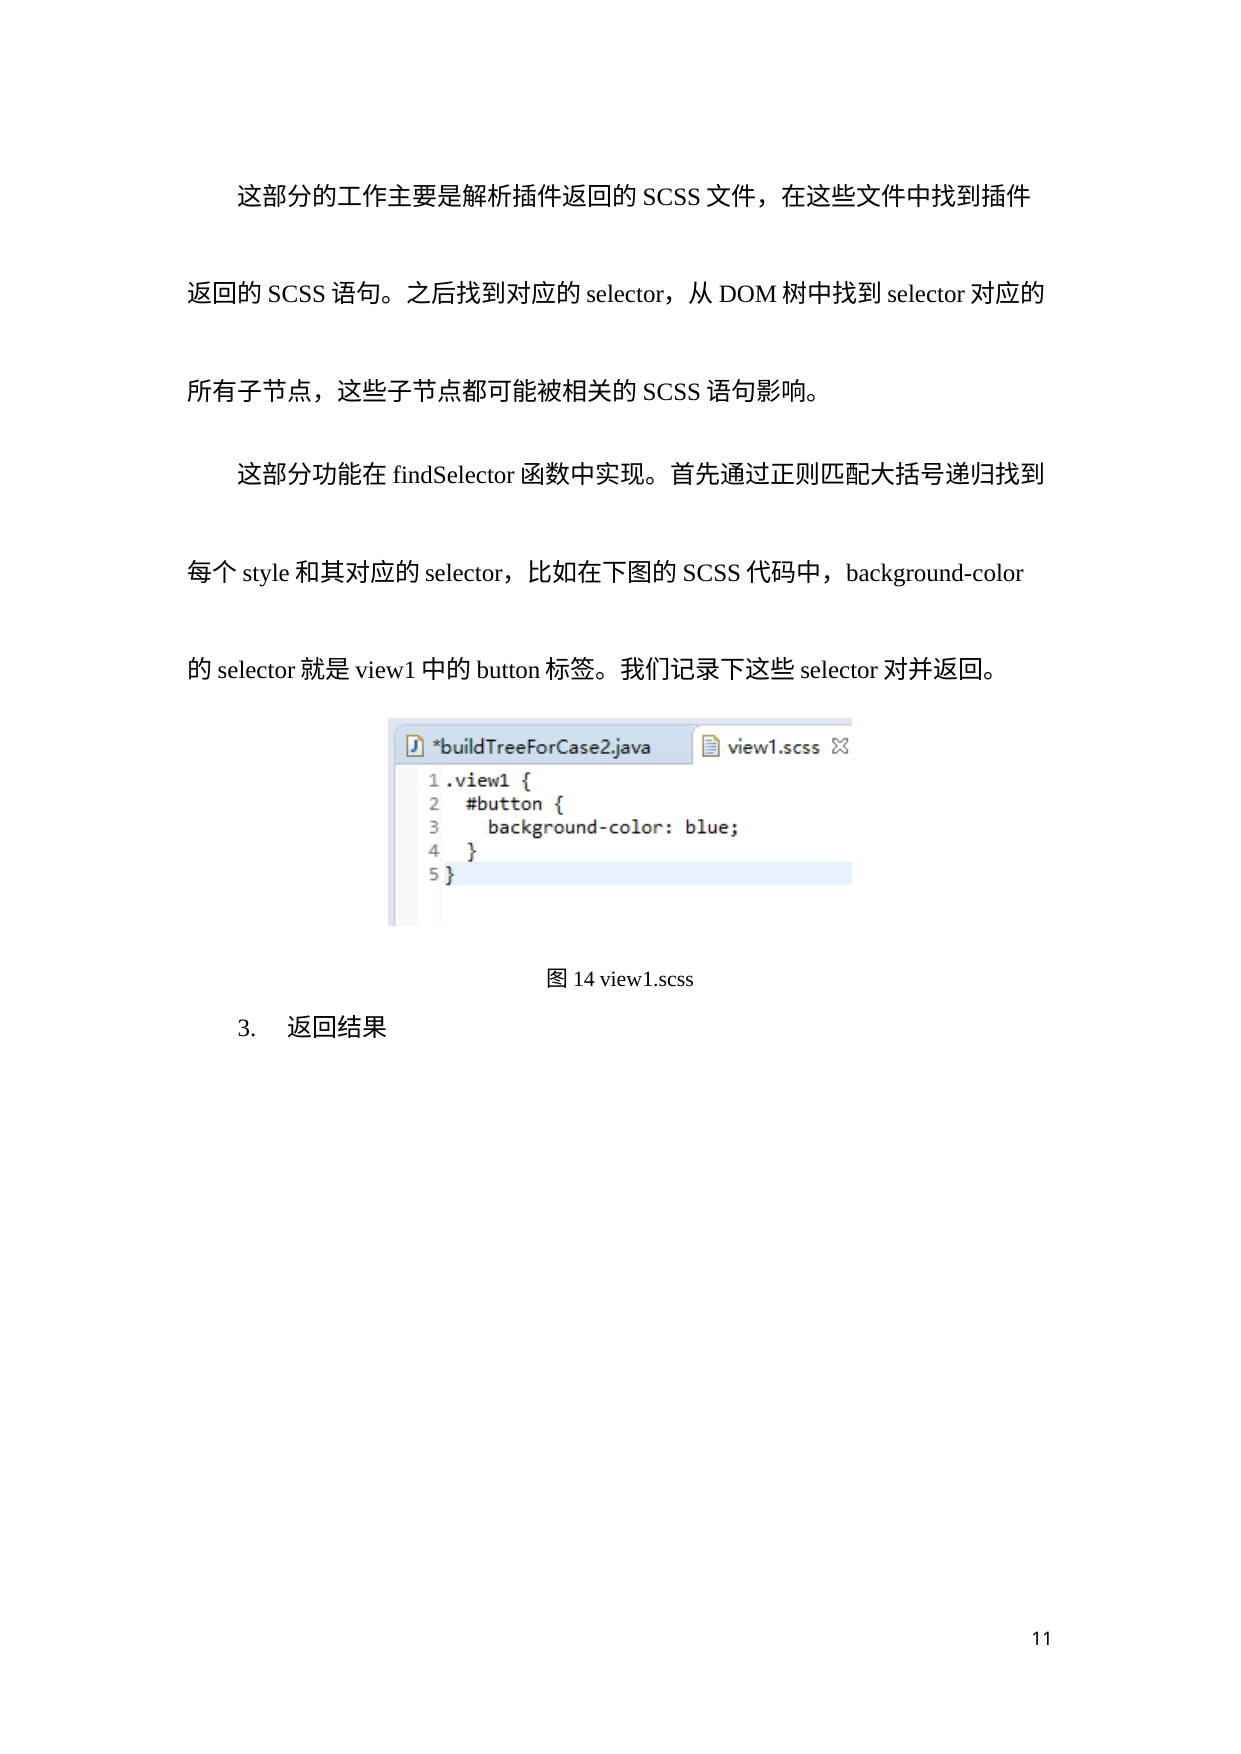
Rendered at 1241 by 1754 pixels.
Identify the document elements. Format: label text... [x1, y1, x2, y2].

picture [388, 718, 853, 926]
text 这部分的工作主要是解析插件返回的SCSS文件，在这些文件中找到插件返回的SCSS语句。之后找到对应的selector，从DOM树中找到selector对应的所有子节点，这些子节点都可能被相关的SCSS语句影响。 [187, 162, 1053, 422]
text 这部分功能在findSelector函数中实现。首先通过正则匹配大括号递归找到每个style和其对应的selector，比如在下图的SCSS代码中，background-color的selector就是view1中的button标签。我们记录下这些selector对并返回。 [187, 440, 1053, 700]
list 返回结果 [237, 993, 1053, 1058]
text 图14 view1.scss [187, 961, 1053, 993]
